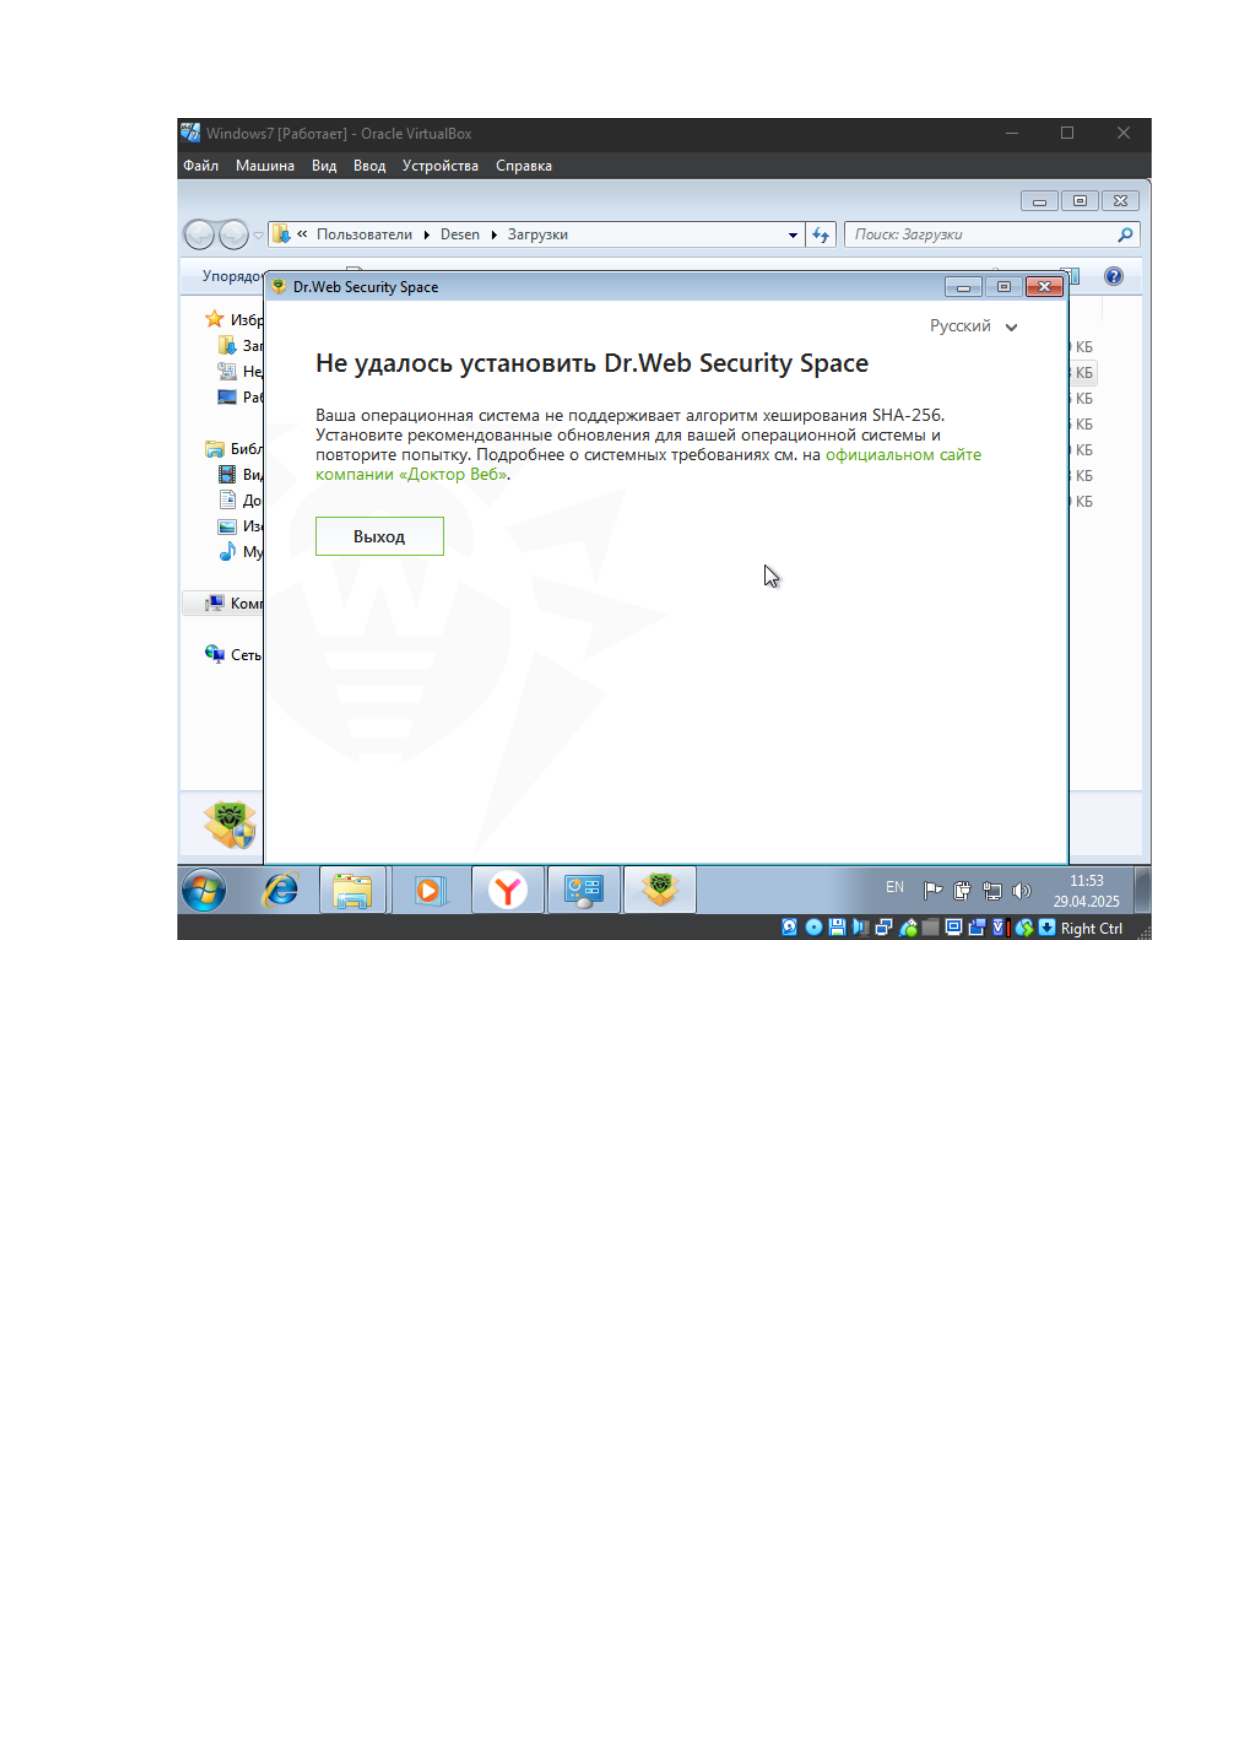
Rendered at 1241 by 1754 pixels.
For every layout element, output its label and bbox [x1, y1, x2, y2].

picture [177, 118, 1152, 940]
